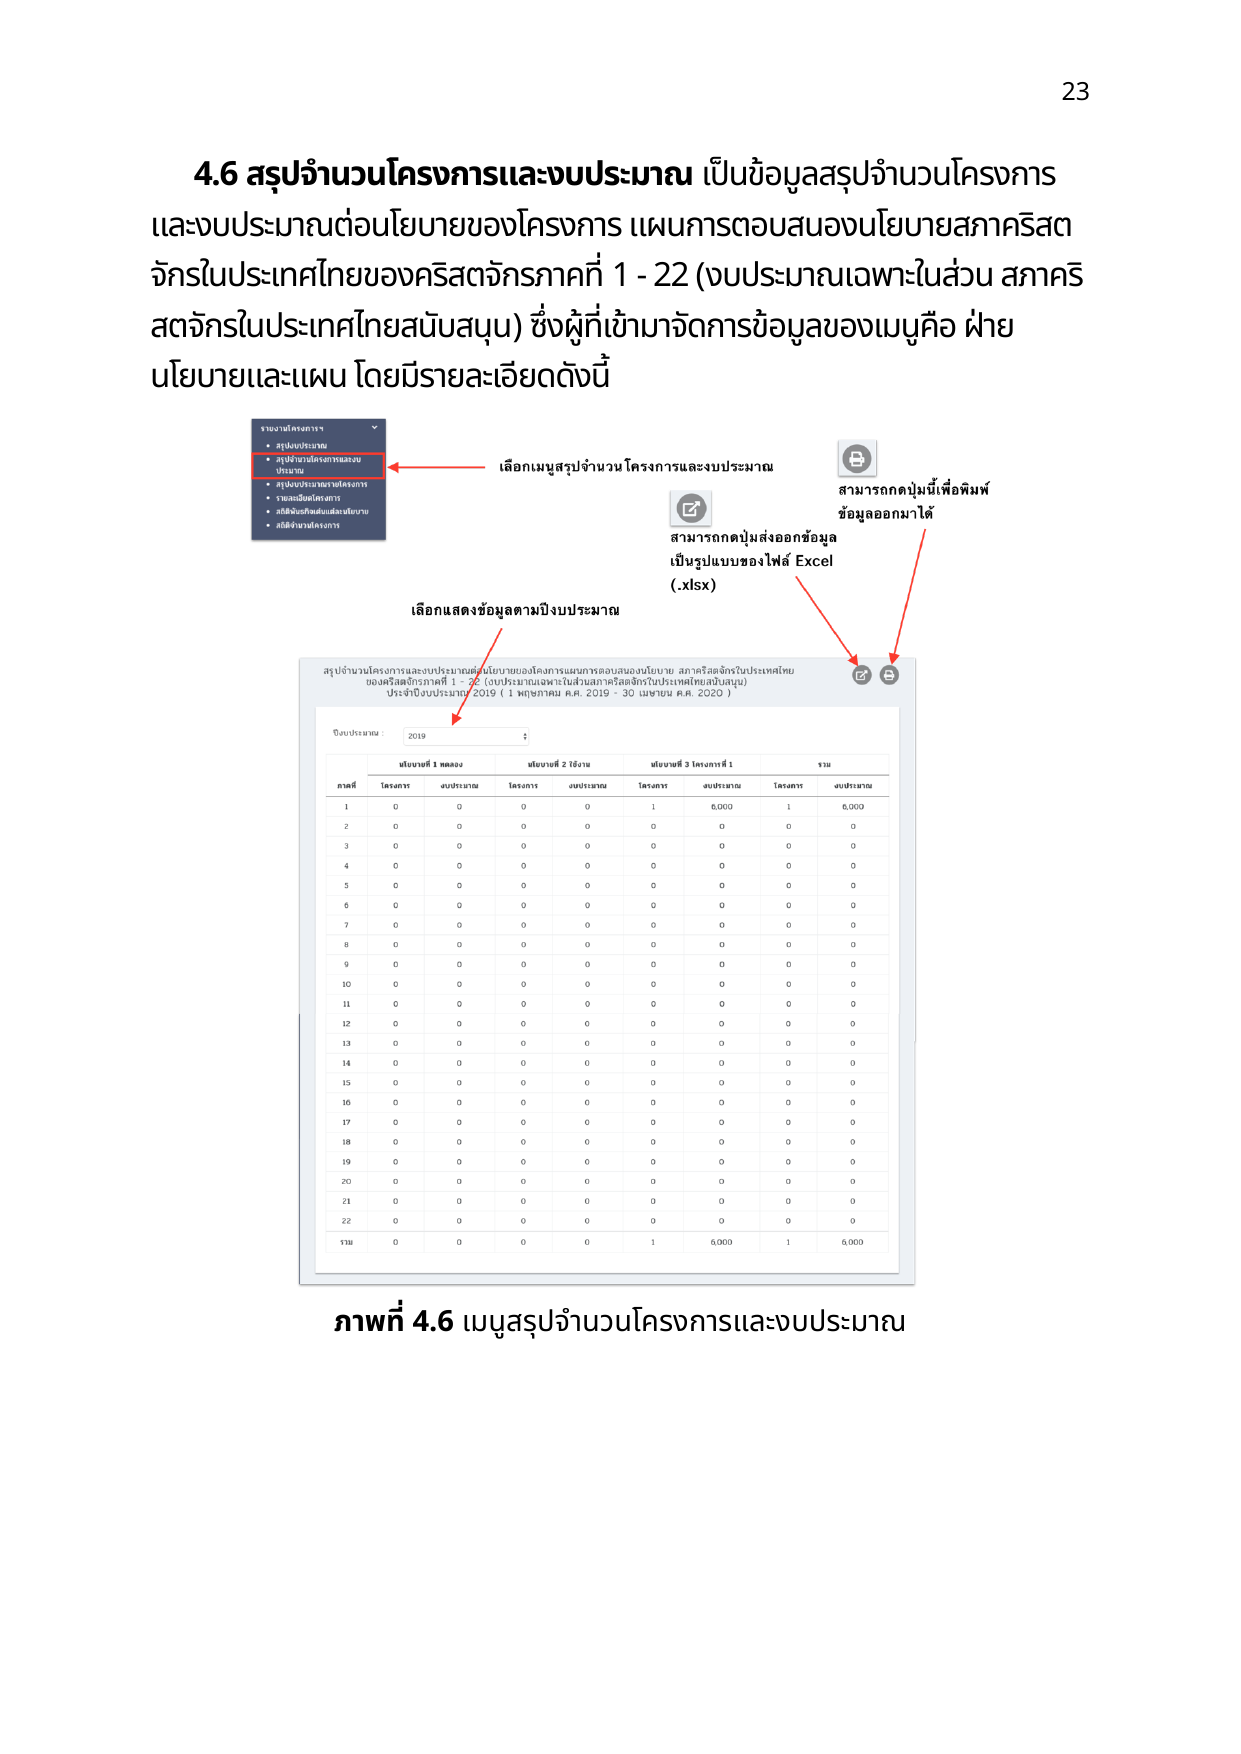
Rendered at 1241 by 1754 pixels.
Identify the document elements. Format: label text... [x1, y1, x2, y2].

picture [192, 402, 1049, 1300]
text ภาพที่ 4.6 เมนูสรุปจำนวนโครงการและงบประมาณ [150, 1300, 1090, 1344]
text 4.6 สรุปจำนวนโครงการและงบประมาณ เป็นข้อมูลสรุปจำนวนโครงการและงบประมาณต่อนโยบายของโครงการ แผนการตอบสนองนโยบายสภาคริสตจักรในประเทศไทยของคริสตจักรภาคที่ 1 - 22 (งบประมาณเฉพาะในส่วน สภาคริสตจักรในประเทศไทยสนับสนุน) ซึ่งผู้ที่เข้ามาจัดการข้อมูลของเมนูคือ ฝ่าย นโยบายและแผน โดยมีรายละเอียดดังนี้ [150, 150, 1090, 403]
